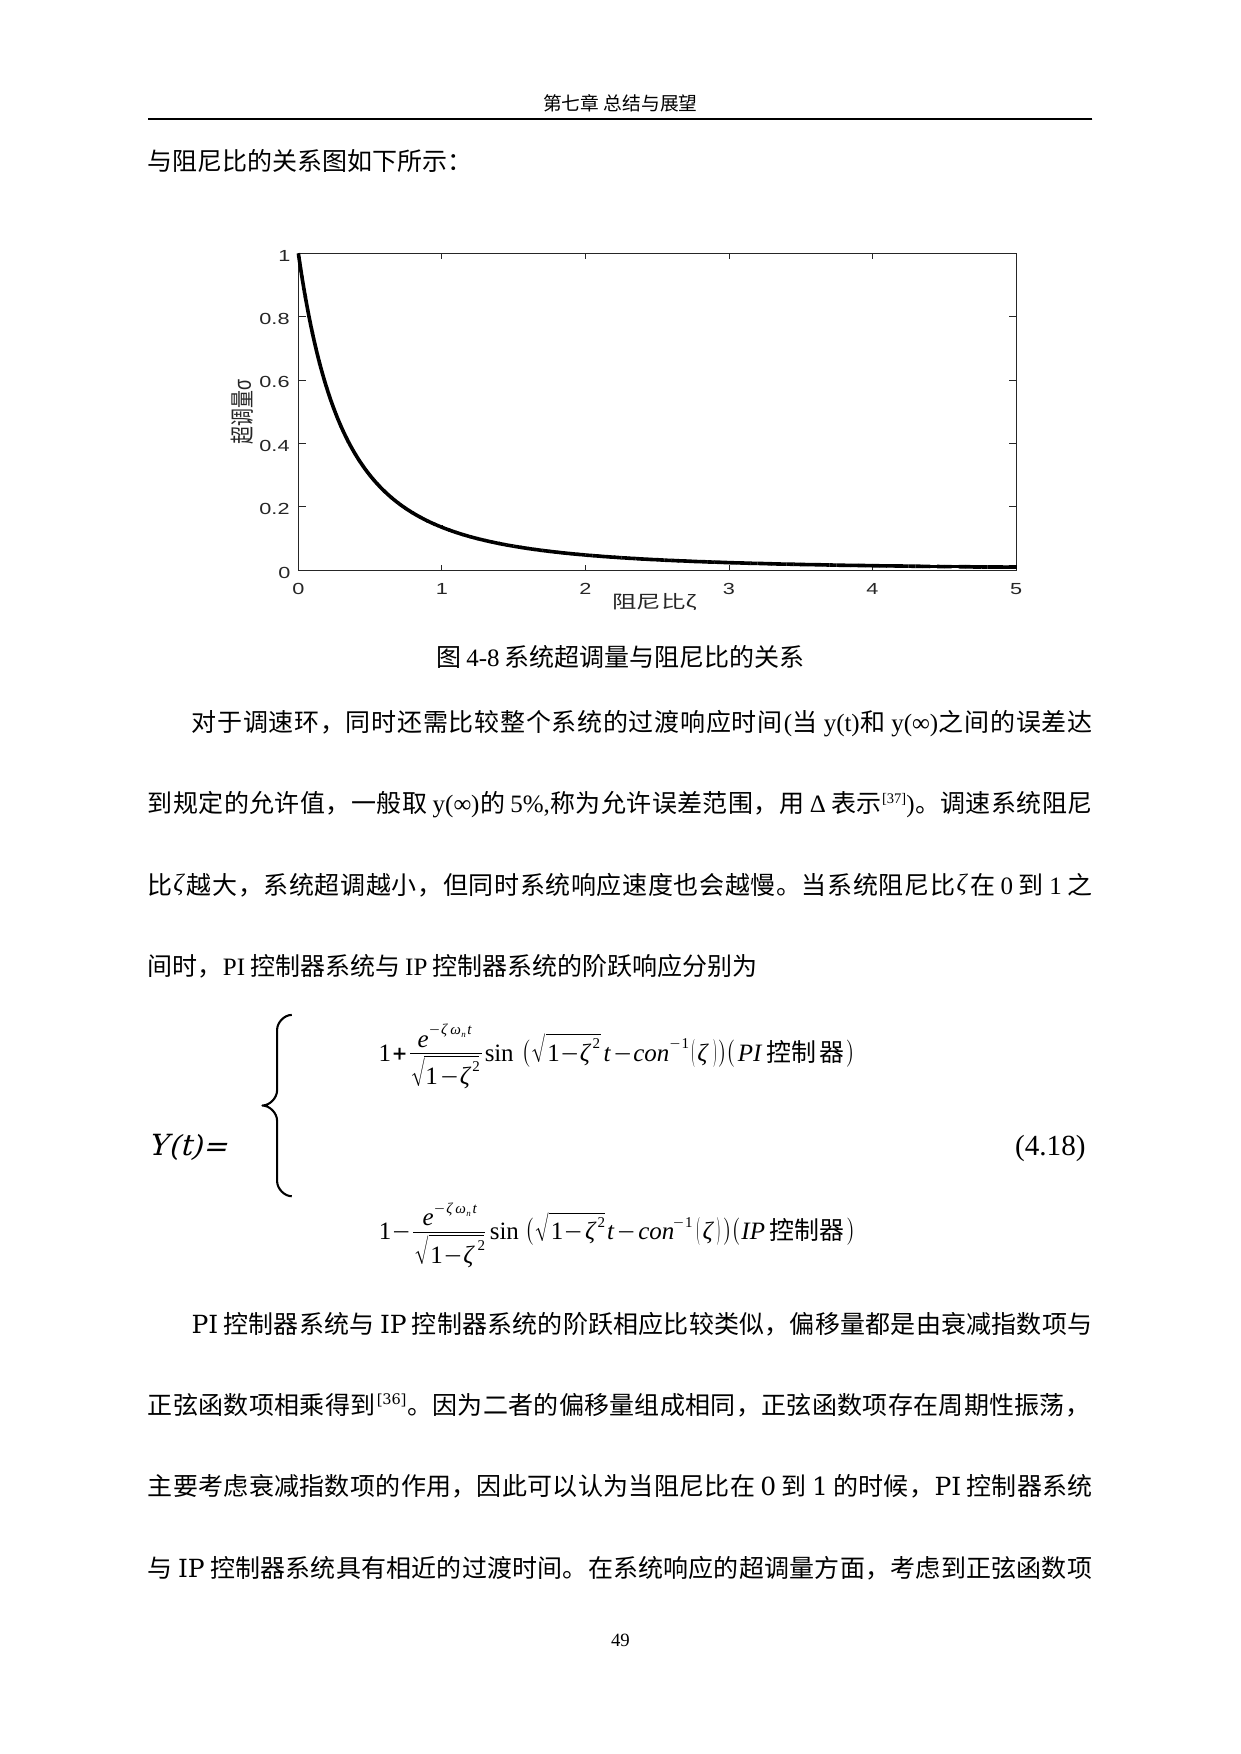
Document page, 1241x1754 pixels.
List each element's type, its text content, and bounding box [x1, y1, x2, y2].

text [148, 1290, 1092, 1599]
text 对于调速环，同时还需比较整个系统的过渡响应时间(当y(t)和y(∞)之间的误差达到规定的允许值，一般取y(∞)的5%,称为允许误差范围，用Δ表示[37])。调速系统阻尼比越大，系统超调越小，但同时系统响应速度也会越慢。当系统阻尼比在0到1之间时，PI控制器系统与IP控制器系统的阶跃响应分别为 [148, 688, 1092, 997]
text Y(t)= (4.18) [148, 1111, 276, 1176]
text 图4-8系统超调量与阻尼比的关系 [148, 623, 1092, 688]
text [148, 127, 1092, 192]
text Y(t)= (4.18) [276, 1111, 1092, 1176]
